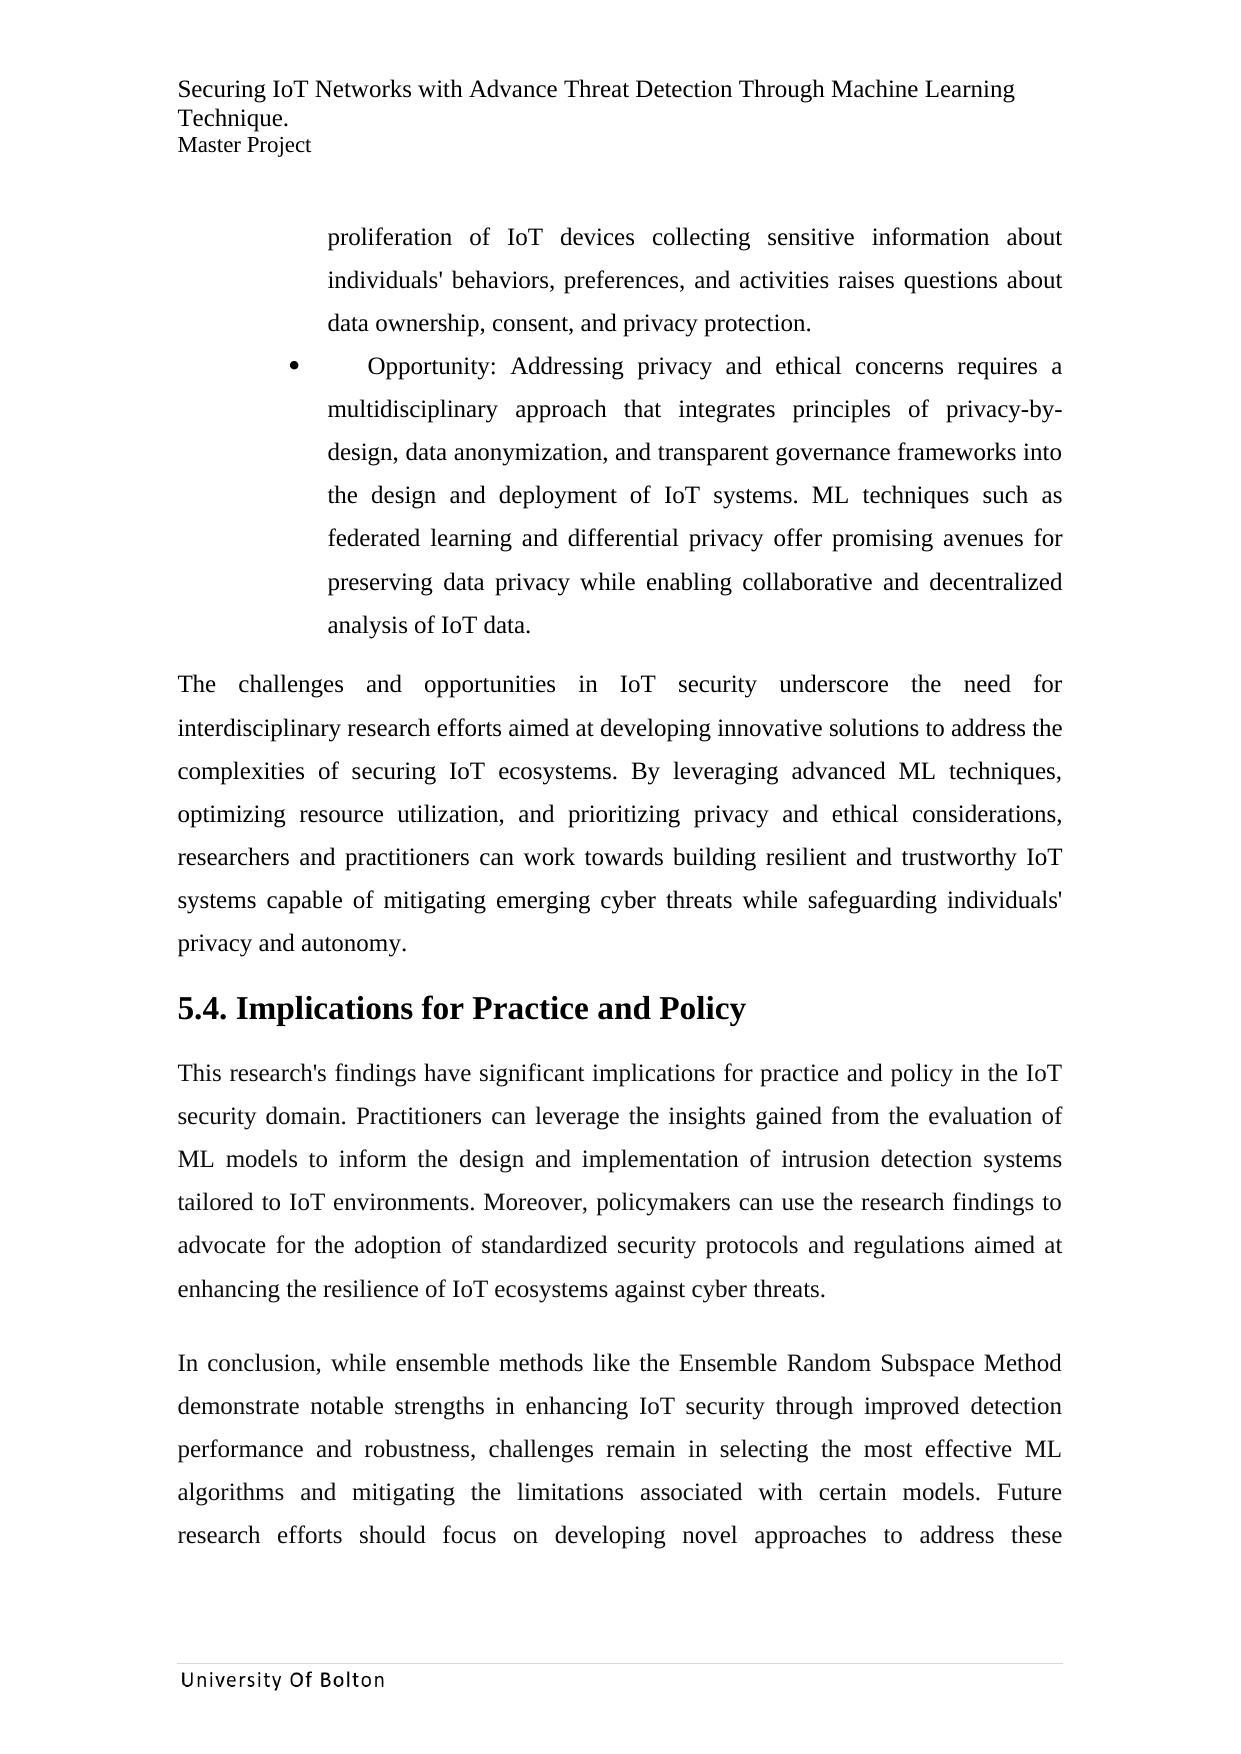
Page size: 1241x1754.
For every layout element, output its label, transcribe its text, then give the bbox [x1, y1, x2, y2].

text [177, 1348, 1063, 1549]
picture [177, 1665, 387, 1691]
subtitle 5.4. Implications for Practice and Policy [177, 988, 1063, 1026]
text The challenges and opportunities in IoT security underscore the need for interdisciplinary research efforts aimed at developing innovative solutions to address the complexities of securing IoT ecosystems. By leveraging advanced ML techniques, optimizing resource utilization, and prioritizing privacy and ethical considerations, researchers and practitioners can work towards building resilient and trustworthy IoT systems capable of mitigating emerging cyber threats while safeguarding individuals' privacy and autonomy. [177, 669, 1063, 957]
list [290, 222, 1063, 337]
text This research's findings have significant implications for practice and policy in the IoT security domain. Practitioners can leverage the insights gained from the evaluation of ML models to inform the design and implementation of intrusion detection systems tailored to IoT environments. Moreover, policymakers can use the research findings to advocate for the adoption of standardized security protocols and regulations aimed at enhancing the resilience of IoT ecosystems against cyber threats. [177, 1058, 1063, 1302]
list Opportunity: Addressing privacy and ethical concerns requires a multidisciplinary approach that integrates principles of privacy-by-design, data anonymization, and transparent governance frameworks into the design and deployment of IoT systems. ML techniques such as federated learning and differential privacy offer promising avenues for preserving data privacy while enabling collaborative and decentralized analysis of IoT data. [290, 351, 1063, 638]
